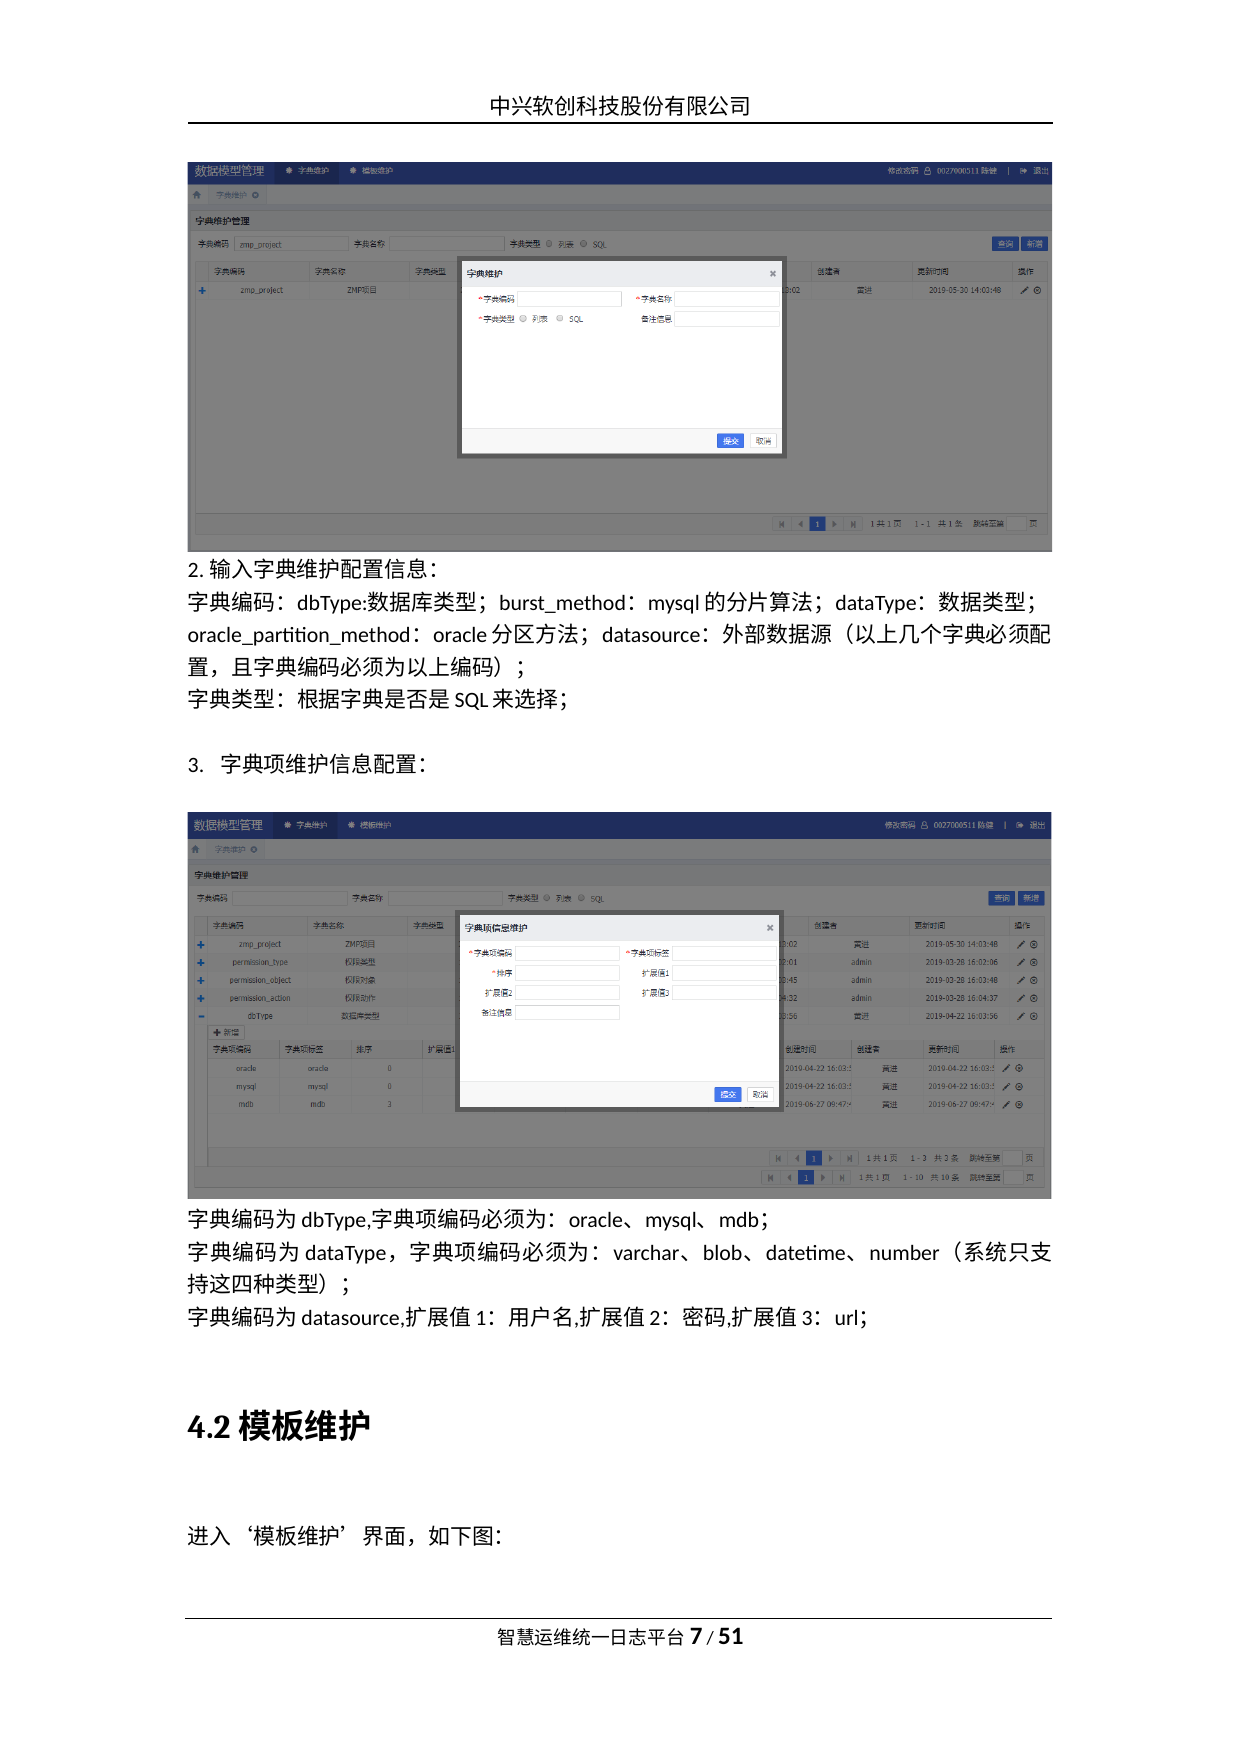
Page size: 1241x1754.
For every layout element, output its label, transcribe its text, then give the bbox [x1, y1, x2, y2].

text oracle_partition_method：oracle分区方法；datasource：外部数据源（以上几个字典必须配置，且字典编码必须为以上编码）； [187, 617, 1053, 682]
picture [187, 812, 1052, 1199]
picture [187, 162, 1053, 552]
text 进入‘模板维护’界面，如下图： [187, 1519, 1053, 1551]
list 字典编码为dataType，字典项编码必须为：varchar、blob、datetime、number（系统只支持这四种类型）； [187, 1234, 1053, 1299]
text 字典编码：dbType:数据库类型；burst_method：mysql的分片算法；dataType：数据类型； [187, 584, 1053, 617]
text 2. 输入字典维护配置信息： [187, 552, 1053, 584]
list 字典编码为datasource,扩展值1：用户名,扩展值2：密码,扩展值3：url； [187, 1299, 1053, 1332]
text 字典类型：根据字典是否是SQL来选择； [187, 682, 1053, 714]
list 字典项维护信息配置： [187, 747, 1053, 779]
subtitle 4.2 模板维护 [187, 1392, 1053, 1457]
list 字典编码为dbType,字典项编码必须为：oracle、mysql、mdb； [187, 1202, 1053, 1234]
